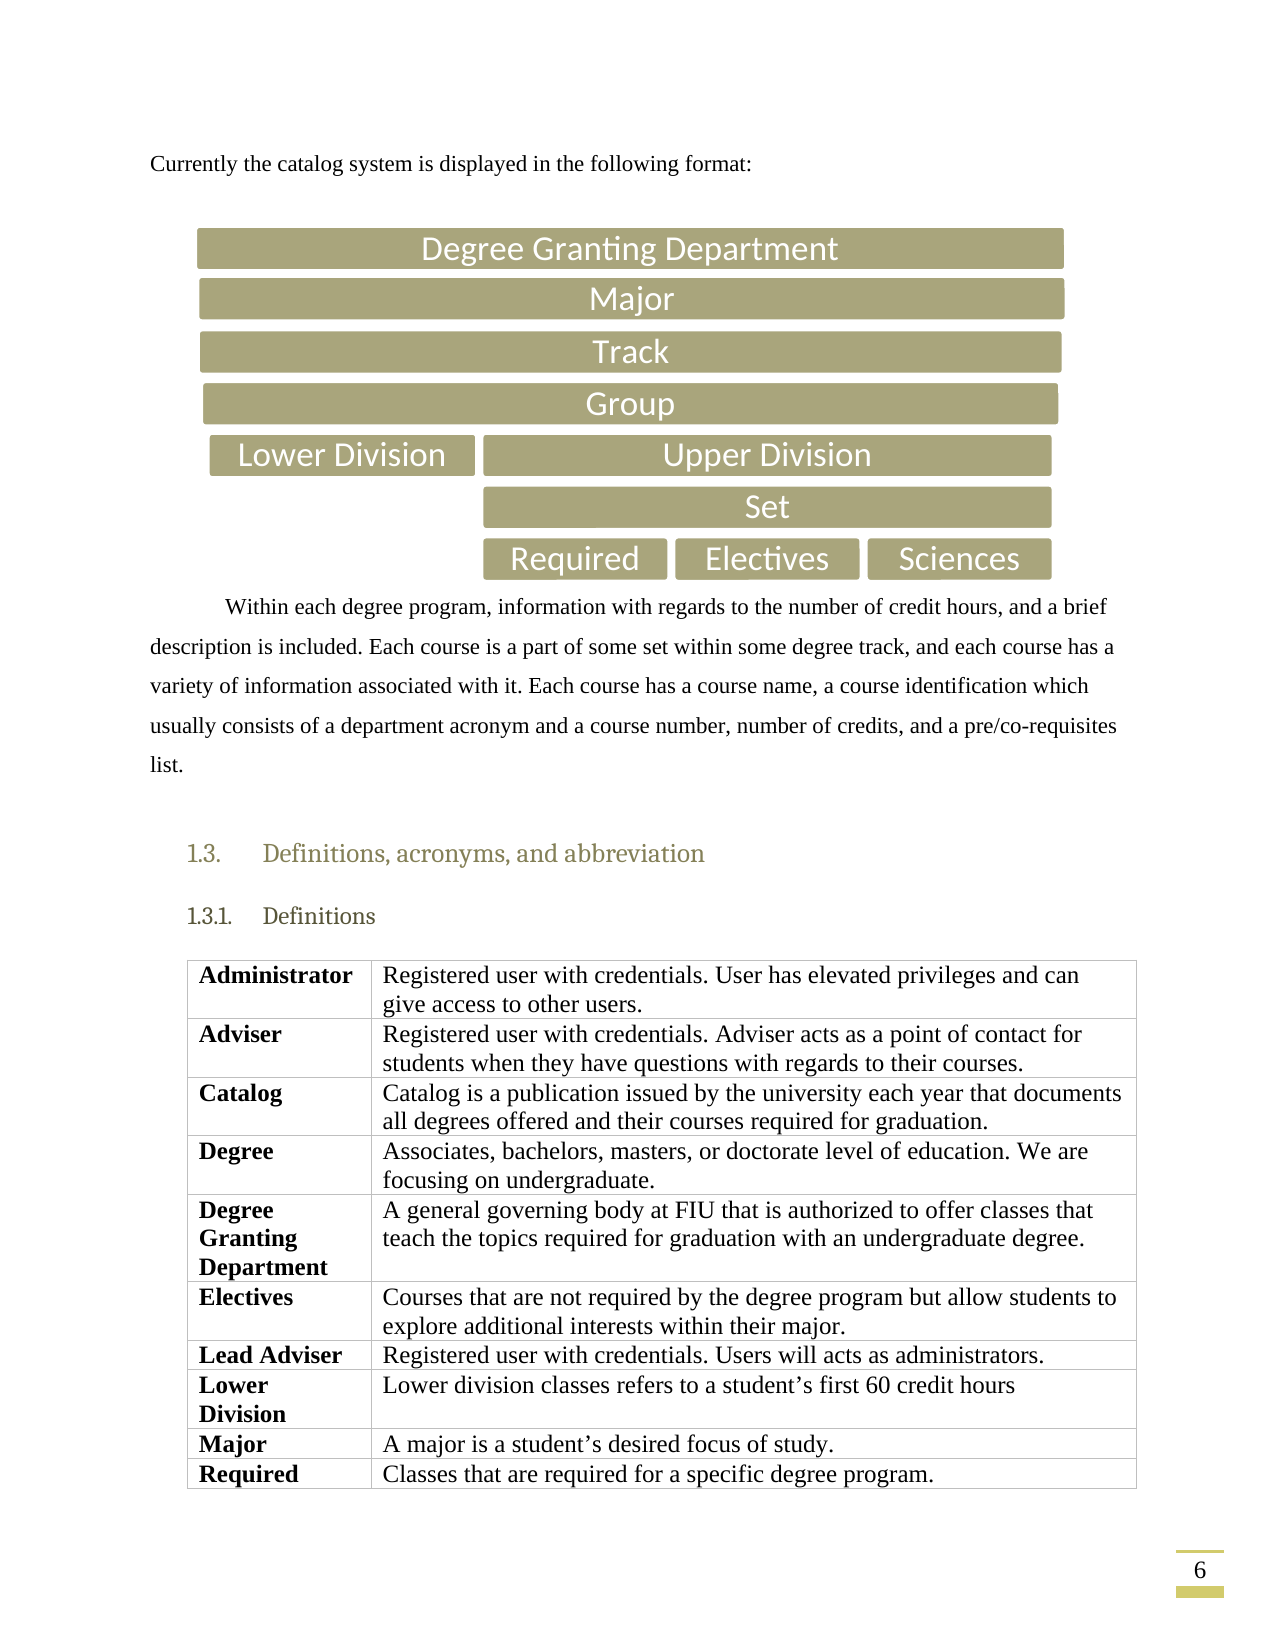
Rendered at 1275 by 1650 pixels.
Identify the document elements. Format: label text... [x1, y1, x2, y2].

table_header Administrator [188, 961, 371, 1018]
subtitle Definitions [187, 902, 1125, 931]
table_cell Lower Division [188, 1370, 371, 1428]
table_cell Registered user with credentials. Adviser acts as a point of contact for students when they have questions with regards to their courses. [372, 1019, 1136, 1077]
table_cell A general governing body at FIU that is authorized to offer classes that teach the topics required for graduation with an undergraduate degree. [372, 1195, 1136, 1281]
subtitle Definitions, acronyms, and abbreviation [187, 838, 1125, 869]
table_cell Degree Granting Department [188, 1195, 371, 1281]
table_cell Major [188, 1429, 371, 1458]
table_cell Degree [188, 1136, 371, 1194]
text Currently the catalog system is displayed in the following format: [150, 150, 1125, 176]
table_cell Catalog [188, 1078, 371, 1135]
table_cell Associates, bachelors, masters, or doctorate level of education. We are focusing on undergraduate. [372, 1136, 1136, 1194]
table_cell Electives [188, 1282, 371, 1339]
table_cell Courses that are not required by the degree program but allow students to explore additional interests within their major. [372, 1282, 1136, 1339]
table_header Registered user with credentials. User has elevated privileges and can give access to other users. [372, 961, 1136, 1018]
table_cell Catalog is a publication issued by the university each year that documents all degrees offered and their courses required for graduation. [372, 1078, 1136, 1135]
table_cell Registered user with credentials. Users will acts as administrators. [372, 1341, 1136, 1369]
text Within each degree program, information with regards to the number of credit hours, and a brief description is included. Each course is a part of some set within some degree track, and each course has a variety of information associated with it. Each course has a course name, a course identification which usually consists of a department acronym and a course number, number of credits, and a pre/co-requisites list. [150, 593, 1125, 778]
table_cell Lower division classes refers to a student’s first 60 credit hours [372, 1370, 1136, 1428]
table_cell Lead Adviser [188, 1341, 371, 1369]
table_cell Required [188, 1459, 371, 1487]
table_cell Adviser [188, 1019, 371, 1077]
table_cell Classes that are required for a specific degree program. [372, 1459, 1136, 1487]
table_cell A major is a student’s desired focus of study. [372, 1429, 1136, 1458]
